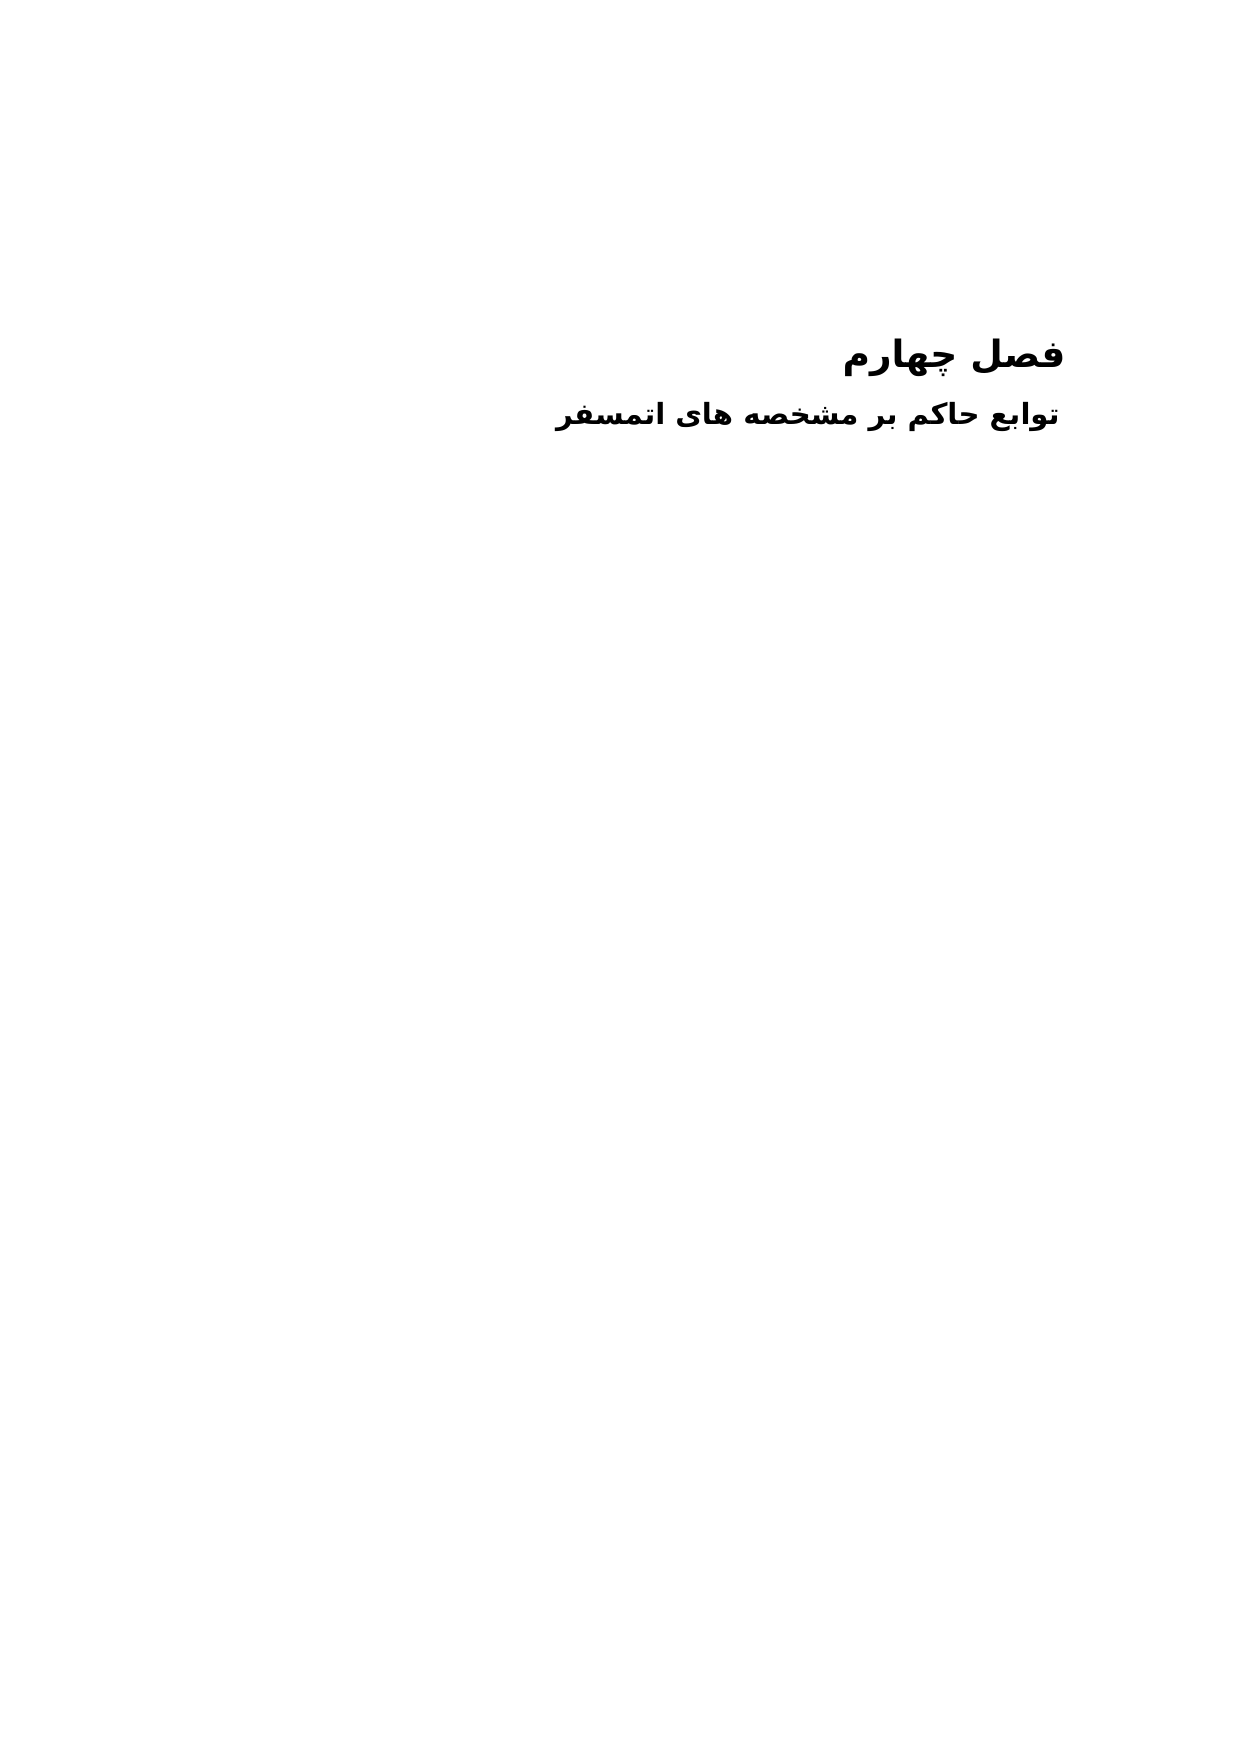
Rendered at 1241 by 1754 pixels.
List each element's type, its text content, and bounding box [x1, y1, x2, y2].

subtitle فصل چهارم [150, 280, 1066, 376]
text توابع حاکم بر مشخصه های اتمسفر [150, 397, 1060, 431]
